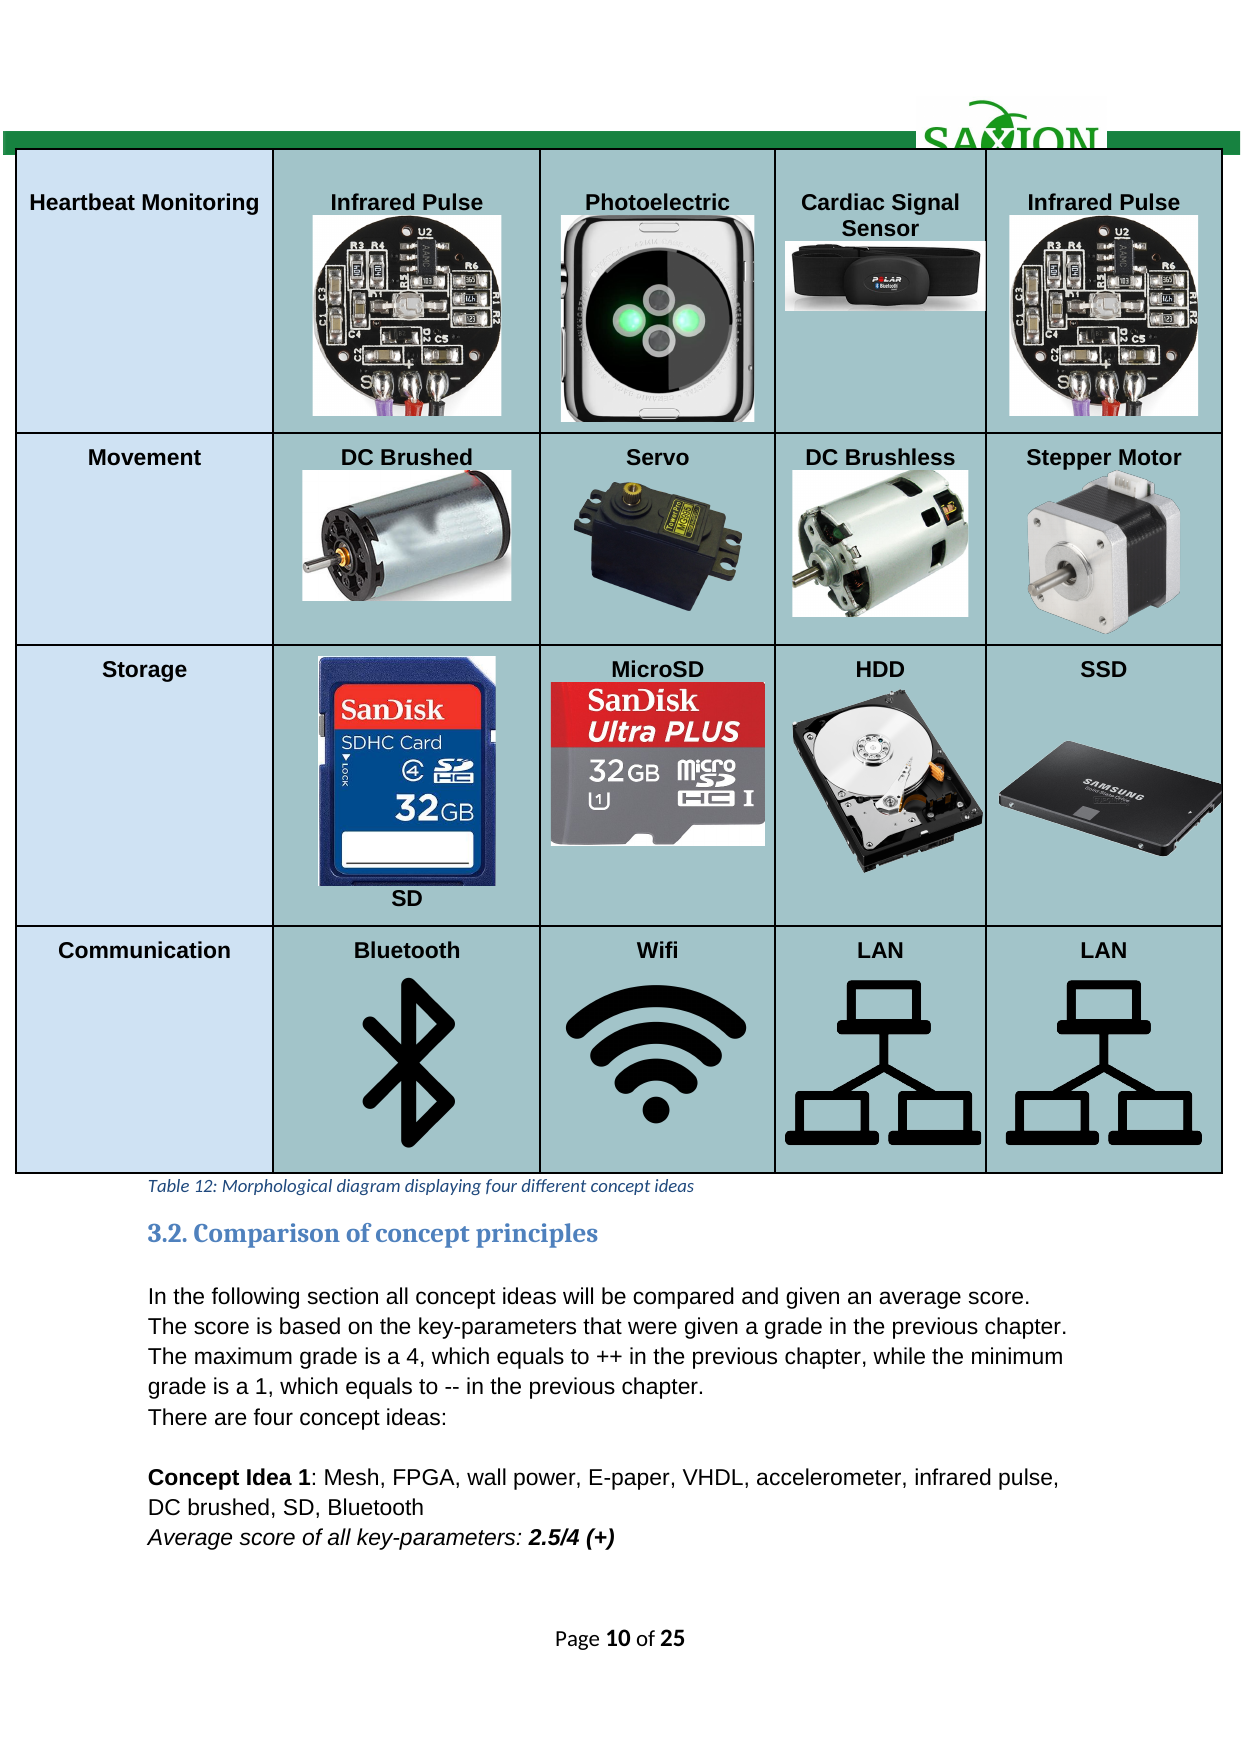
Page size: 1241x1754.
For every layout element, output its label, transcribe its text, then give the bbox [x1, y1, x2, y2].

picture [1027, 470, 1180, 634]
table_cell Storage [17, 646, 272, 925]
table_cell DC Brushless [776, 434, 985, 644]
table_cell SSD [987, 646, 1221, 925]
table_cell LAN [776, 927, 985, 1172]
text Table 12: Morphological diagram displaying four different concept ideas [148, 1174, 1093, 1197]
picture [1009, 215, 1199, 416]
picture [785, 241, 986, 311]
picture [785, 682, 986, 879]
table_cell HDD [776, 646, 985, 925]
text Concept Idea 1: Mesh, FPGA, wall power, E-paper, VHDL, accelerometer, infrared pulse, DC brushed, SD, Bluetooth [148, 1464, 1093, 1521]
table_cell Heartbeat Monitoring [17, 150, 272, 432]
picture [560, 215, 755, 422]
table_cell Bluetooth [274, 927, 539, 1172]
picture [996, 682, 1222, 915]
picture [560, 963, 755, 1133]
picture [349, 963, 465, 1162]
text There are four concept ideas: [148, 1403, 1093, 1430]
picture [792, 470, 969, 617]
picture [318, 656, 496, 886]
table_cell LAN [987, 927, 1221, 1172]
picture [302, 470, 512, 601]
table_cell Movement [17, 434, 272, 644]
table_cell Stepper Motor [987, 434, 1221, 644]
picture [560, 470, 755, 617]
text Average score of all key-parameters: 2.5/4 (+) [148, 1524, 1093, 1551]
table_cell Infrared Pulse [274, 150, 539, 432]
picture [3, 96, 1241, 155]
table_cell Photoelectric [541, 150, 774, 432]
table_cell MicroSD [541, 646, 774, 925]
picture [1005, 963, 1202, 1162]
table_cell Infrared Pulse [987, 150, 1221, 432]
text In the following section all concept ideas will be compared and given an average score. The score is based on the key-parameters that were given a grade in the previous chapter. The maximum grade is a 4, which equals to ++ in the previous chapter, while the minimum grade is a 1, which equals to -- in the previous chapter. [148, 1283, 1093, 1400]
table_cell Servo [541, 434, 774, 644]
table_cell Communication [17, 927, 272, 1172]
picture [312, 215, 502, 416]
table_cell DC Brushed [274, 434, 539, 644]
picture [550, 682, 765, 846]
subtitle 3.2. Comparison of concept principles [148, 1218, 1093, 1249]
picture [785, 963, 982, 1162]
table_cell Wifi [541, 927, 774, 1172]
table_cell Cardiac Signal Sensor [776, 150, 985, 432]
table_cell SD [274, 646, 539, 925]
